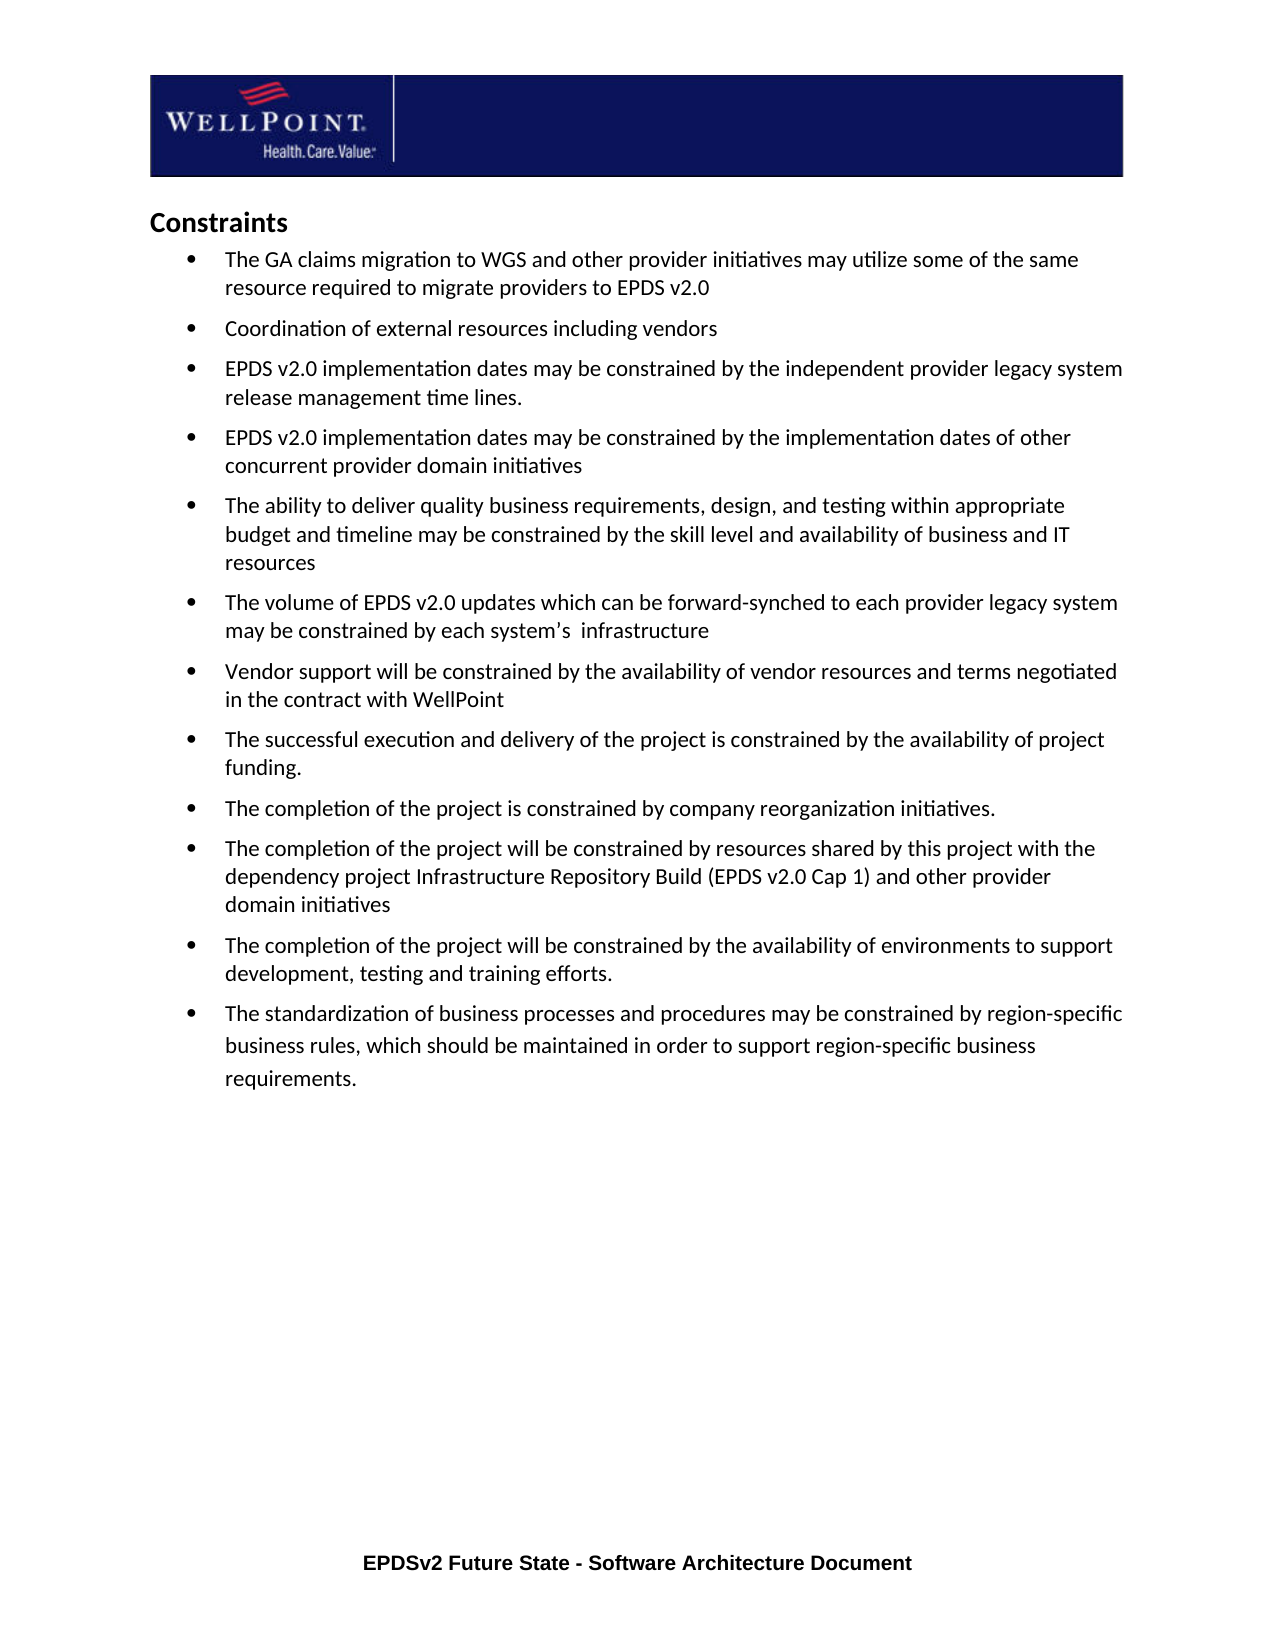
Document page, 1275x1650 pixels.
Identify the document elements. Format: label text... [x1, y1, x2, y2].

list The volume of EPDS v2.0 updates which can be forward-synched to each provider legacy system may be constrained by each system’s infrastructure [187, 588, 1125, 644]
subtitle Constraints [150, 204, 1125, 240]
list The completion of the project will be constrained by the availability of environments to support development, testing and training efforts. [187, 931, 1125, 987]
list Vendor support will be constrained by the availability of vendor resources and terms negotiated in the contract with WellPoint [187, 657, 1125, 713]
picture [150, 75, 1124, 177]
list The successful execution and delivery of the project is constrained by the availability of project funding. [187, 725, 1125, 781]
list EPDS v2.0 implementation dates may be constrained by the independent provider legacy system release management time lines. [187, 354, 1125, 411]
list The GA claims migration to WGS and other provider initiatives may utilize some of the same resource required to migrate providers to EPDS v2.0 [187, 246, 1125, 302]
list The completion of the project is constrained by company reorganization initiatives. [187, 794, 1125, 822]
list Coordination of external resources including vendors [187, 314, 1125, 342]
list EPDS v2.0 implementation dates may be constrained by the implementation dates of other concurrent provider domain initiatives [187, 423, 1125, 479]
list The ability to deliver quality business requirements, design, and testing within appropriate budget and timeline may be constrained by the skill level and availability of business and IT resources [187, 492, 1125, 576]
list The standardization of business processes and procedures may be constrained by region-specific business rules, which should be maintained in order to support region-specific business requirements. [187, 999, 1125, 1092]
list The completion of the project will be constrained by resources shared by this project with the dependency project Infrastructure Repository Build (EPDS v2.0 Cap 1) and other provider domain initiatives [187, 834, 1125, 918]
